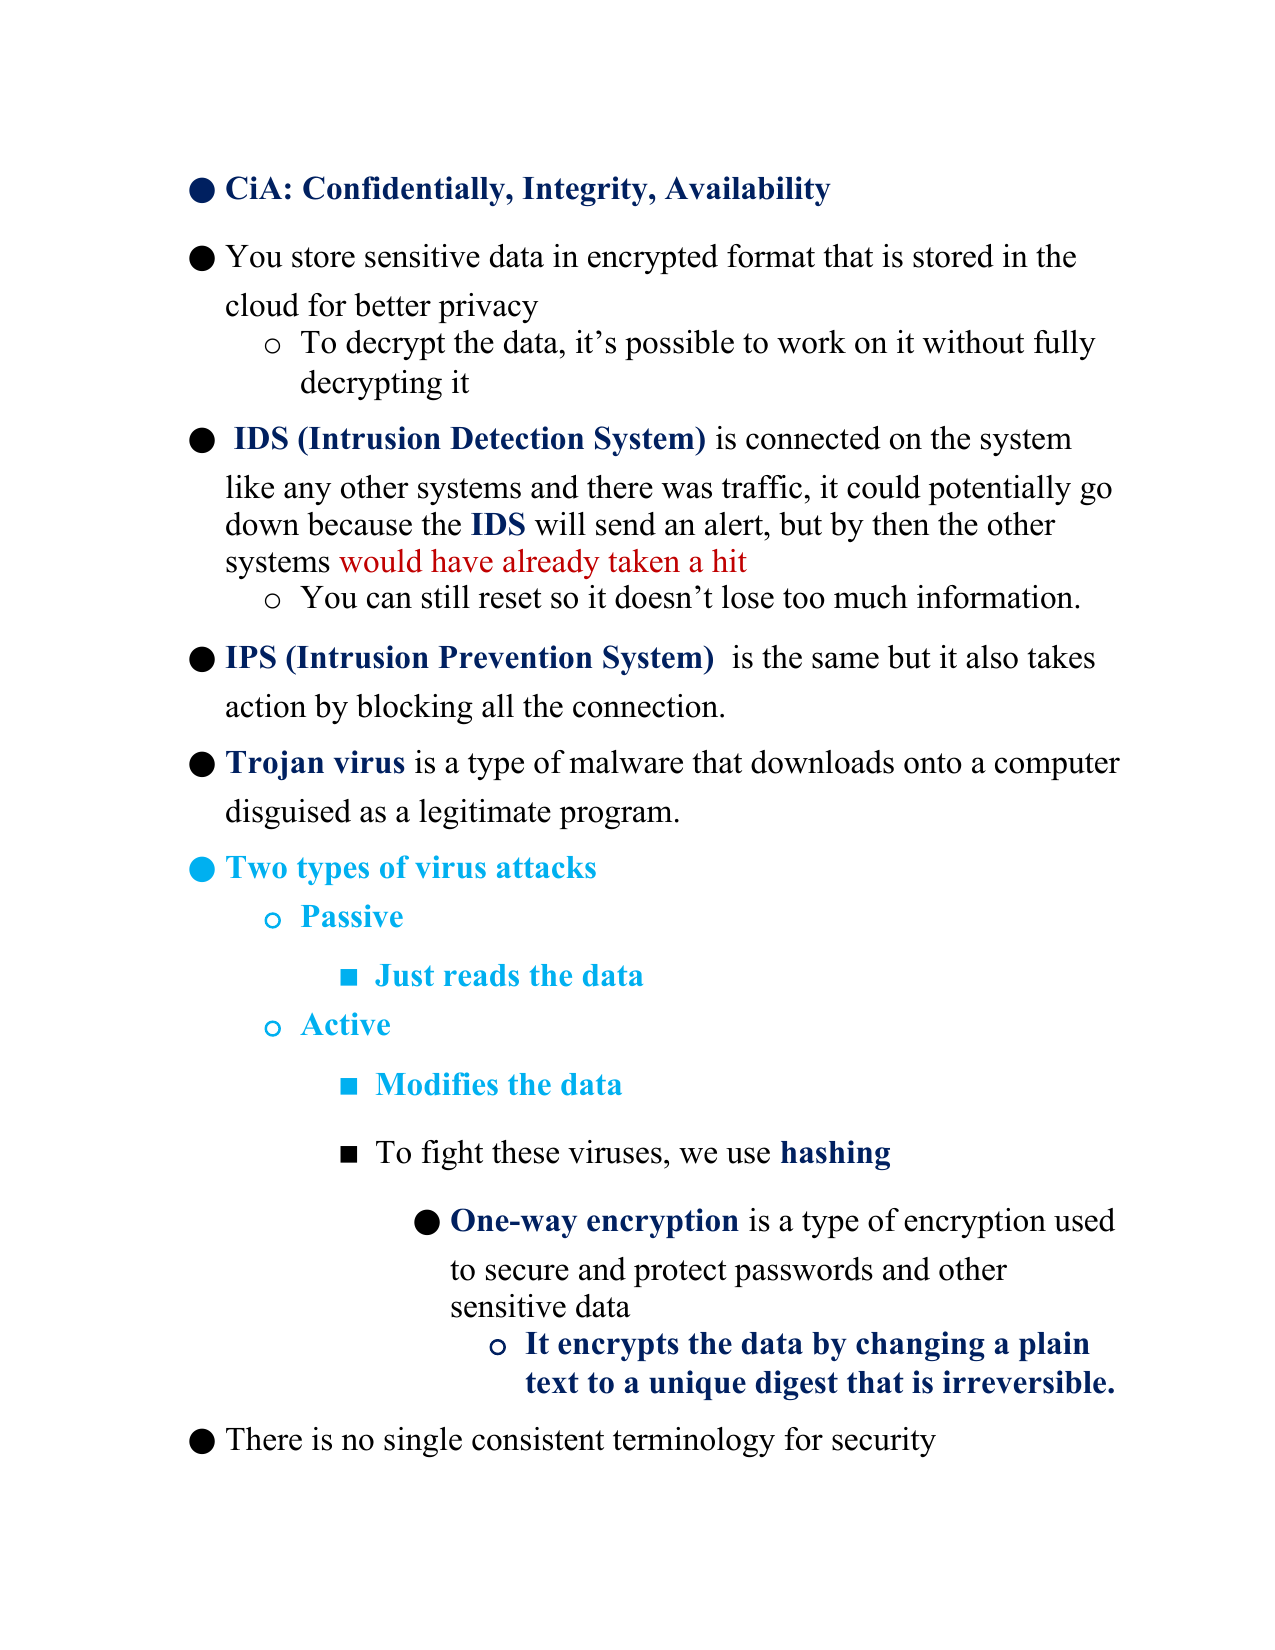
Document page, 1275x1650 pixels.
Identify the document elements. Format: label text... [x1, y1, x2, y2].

list Trojan virus is a type of malware that downloads onto a computer disguised as a legitimate program. [187, 724, 1125, 829]
list To decrypt the data, it’s possible to work on it without fully decrypting it [262, 323, 1125, 400]
list It encrypts the data by changing a plain text to a unique digest that is irreversible. [487, 1324, 1125, 1401]
list To fight these viruses, we use hashing [337, 1114, 1125, 1182]
list There is no single consistent terminology for security [187, 1401, 1125, 1469]
list You can still reset so it doesn’t lose too much information. [262, 579, 1125, 619]
list Passive [262, 898, 1125, 937]
list CiA: Confidentially, Integrity, Availability [187, 150, 1125, 218]
list IPS (Intrusion Prevention System) is the same but it also takes action by blocking all the connection. [187, 619, 1125, 724]
list You store sensitive data in encrypted format that is stored in the cloud for better privacy [187, 218, 1125, 323]
list One-way encryption is a type of encryption used to secure and protect passwords and other sensitive data [412, 1182, 1125, 1324]
list Active [262, 1006, 1125, 1046]
list IDS (Intrusion Detection System) is connected on the system like any other systems and there was traffic, it could potentially go down because the IDS will send an alert, but by then the other systems would have already taken a hit [187, 400, 1125, 579]
list Modifies the data [337, 1046, 1125, 1114]
list Two types of virus attacks [187, 829, 1125, 898]
list Just reads the data [337, 937, 1125, 1006]
